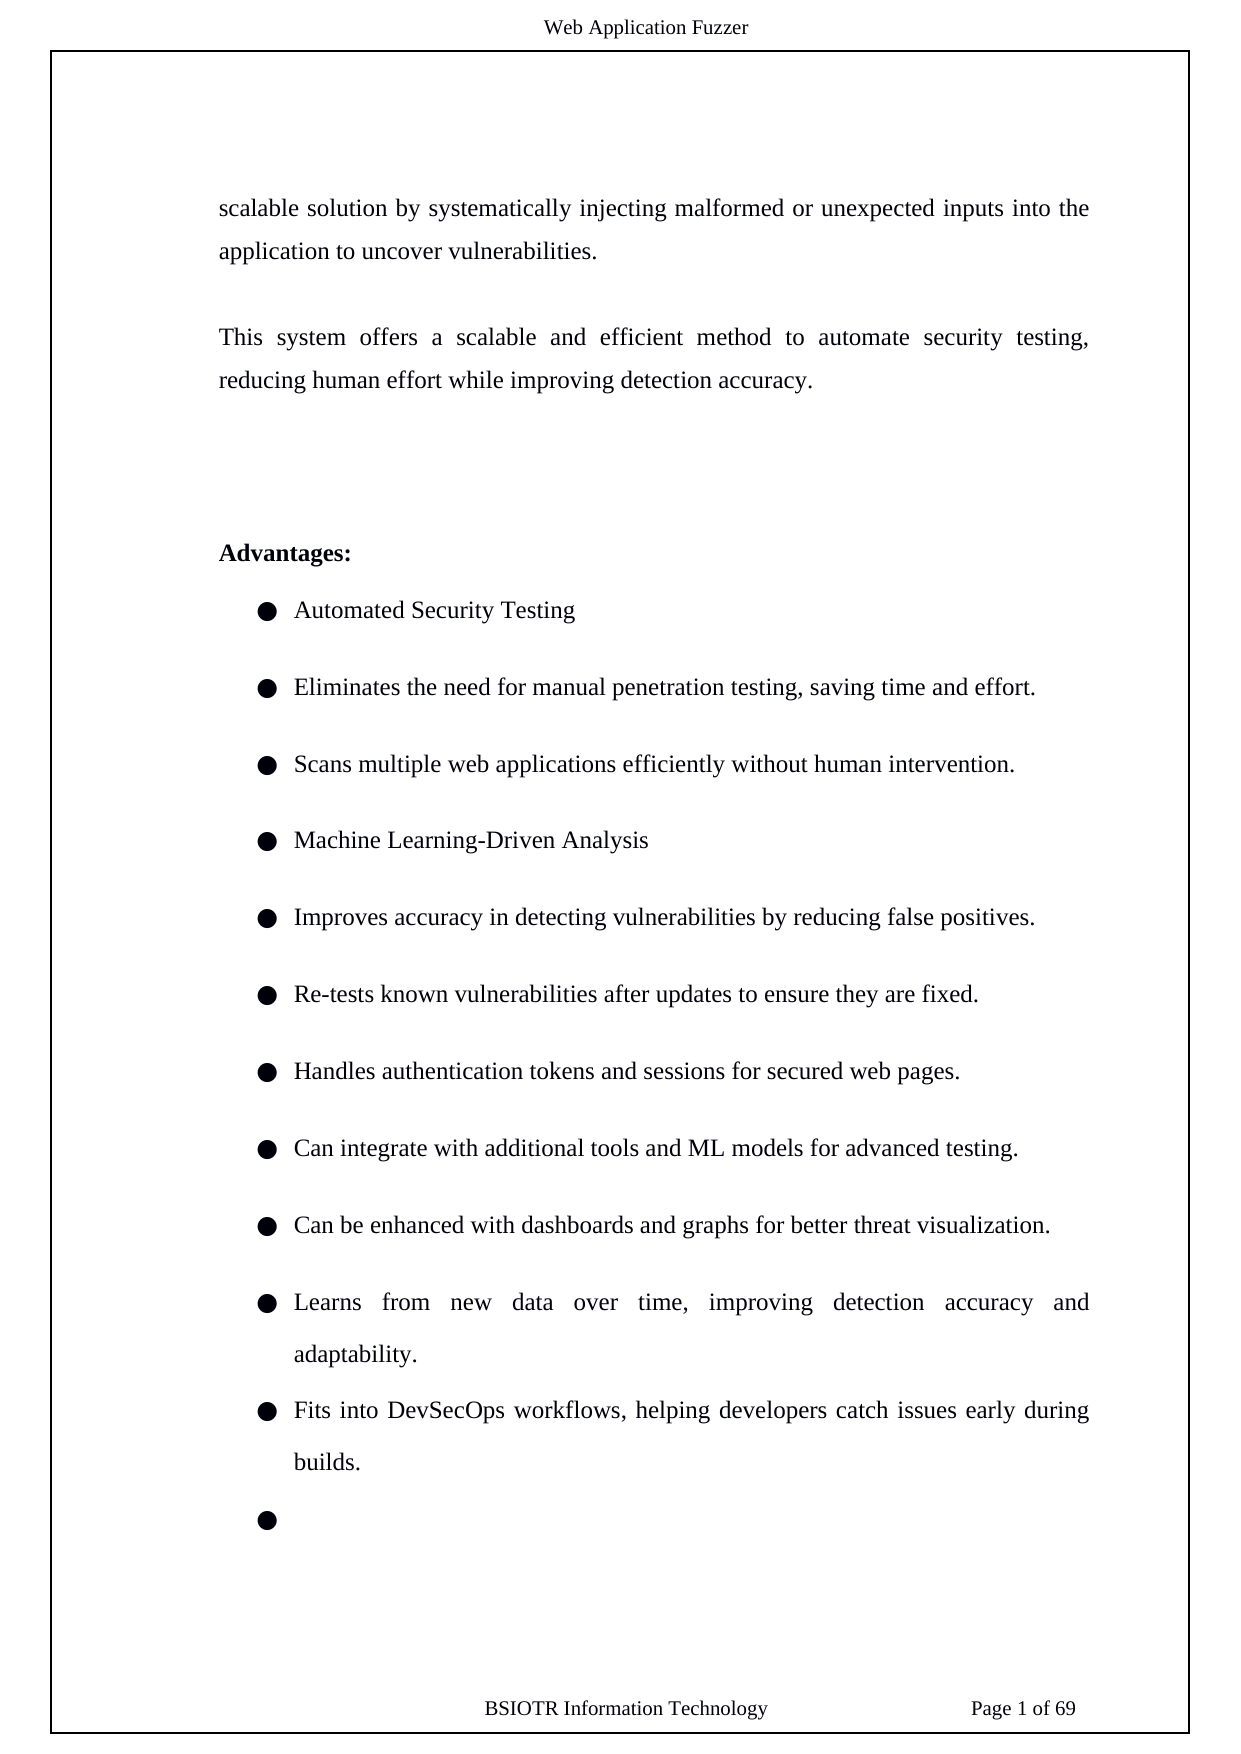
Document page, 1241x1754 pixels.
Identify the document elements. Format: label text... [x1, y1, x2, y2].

list Re-tests known vulnerabilities after updates to ensure they are fixed. [256, 966, 1090, 1017]
list Automated Security Testing [256, 581, 1090, 632]
list Improves accuracy in detecting vulnerabilities by reducing false positives. [256, 889, 1090, 940]
list Machine Learning-Driven Analysis [256, 812, 1090, 863]
list Can be enhanced with dashboards and graphs for better threat visualization. [256, 1196, 1090, 1247]
text Advantages: [218, 538, 1090, 567]
text This system offers a scalable and efficient method to automate security testing, reducing human effort while improving detection accuracy. [218, 322, 1090, 394]
list Scans multiple web applications efficiently without human intervention. [256, 735, 1090, 786]
list Can integrate with additional tools and ML models for advanced testing. [256, 1119, 1090, 1171]
list Eliminates the need for manual penetration testing, saving time and effort. [256, 658, 1090, 709]
list Fits into DevSecOps workflows, helping developers catch issues early during builds. [256, 1382, 1090, 1476]
list Handles authentication tokens and sessions for secured web pages. [256, 1042, 1090, 1094]
text scalable solution by systematically injecting malformed or unexpected inputs into the application to uncover vulnerabilities. [218, 193, 1090, 265]
list Learns from new data over time, improving detection accuracy and adaptability. [256, 1273, 1090, 1367]
